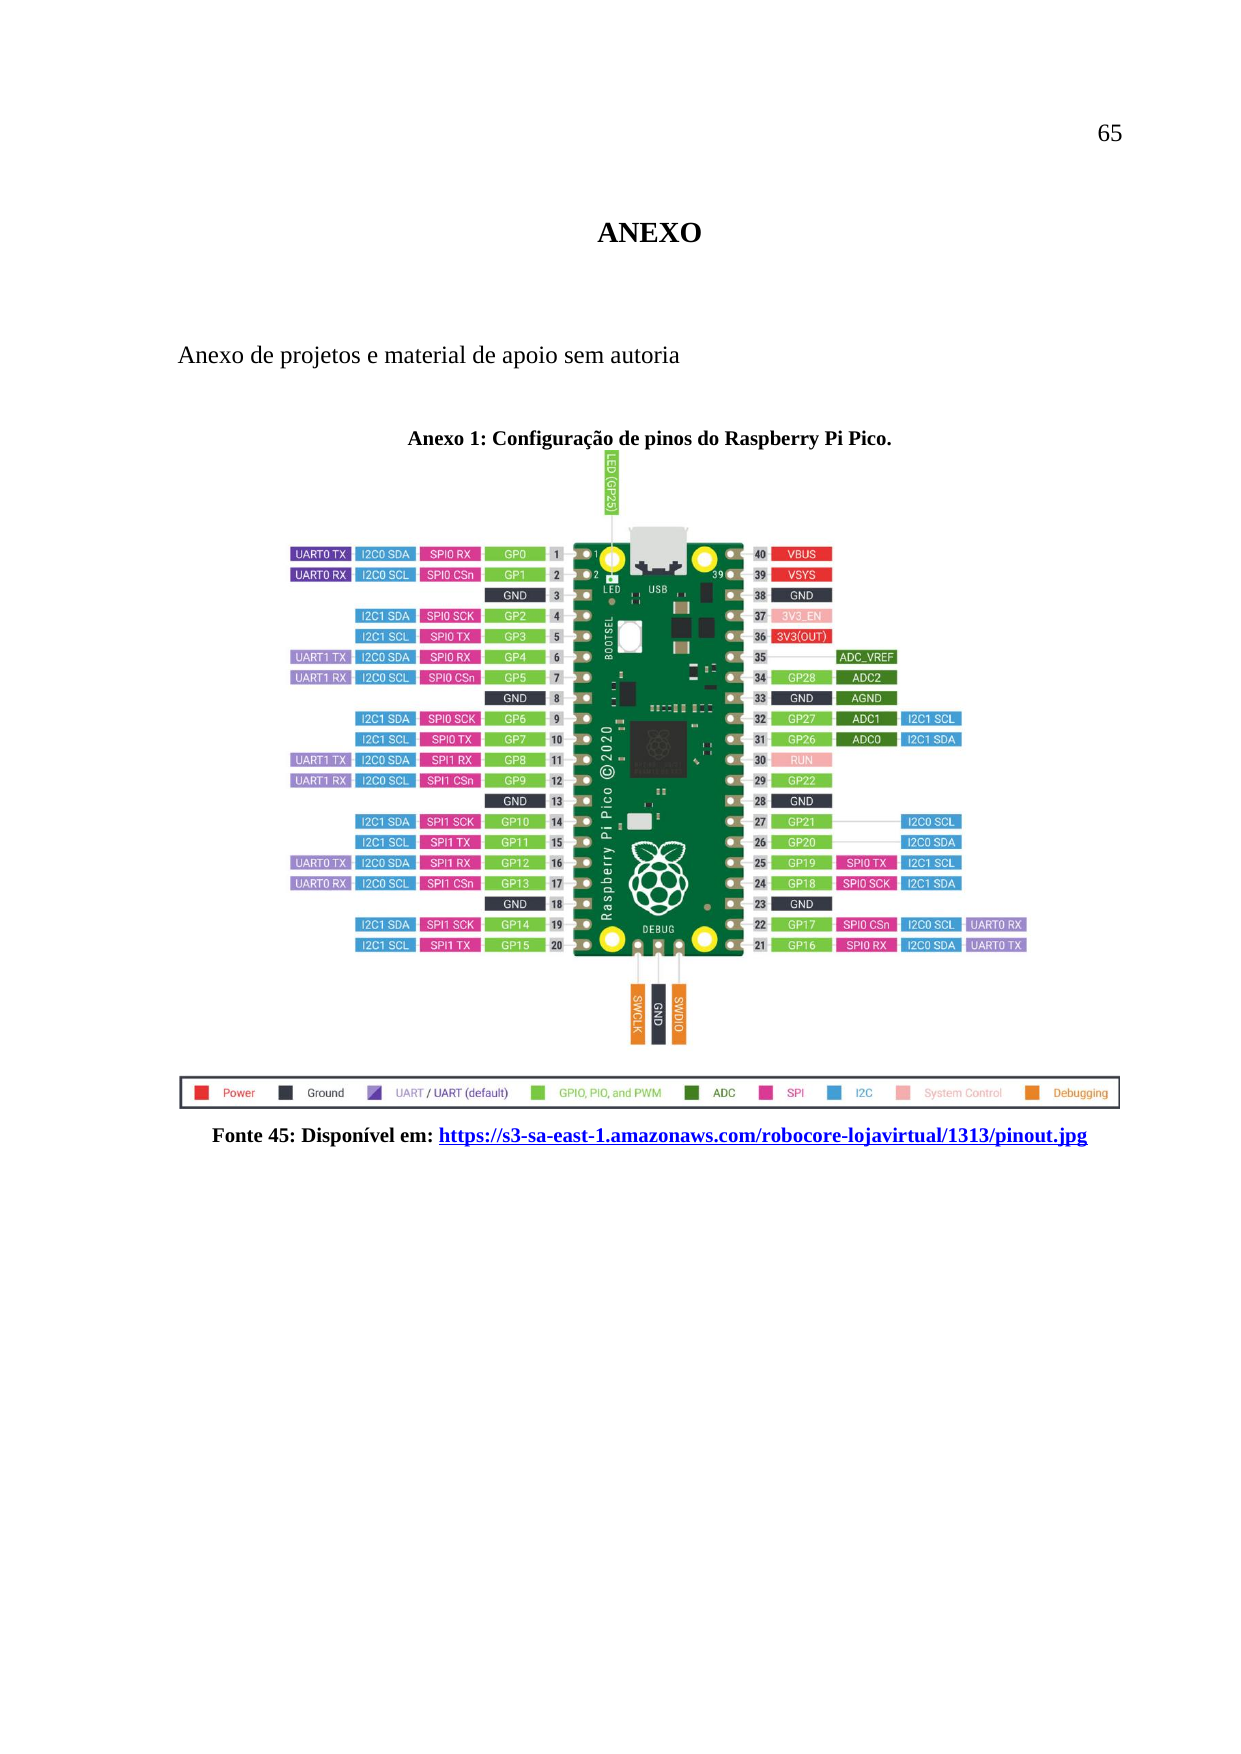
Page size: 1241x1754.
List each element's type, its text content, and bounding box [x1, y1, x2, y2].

text Fonte 45: Disponível em: https://s3-sa-east-1.amazonaws.com/robocore-lojavirtual/1313/pinout.jpg [177, 1123, 1122, 1147]
text Anexo de projetos e material de apoio sem autoria [177, 340, 1122, 369]
subtitle ANEXO [177, 215, 1122, 248]
text Anexo 1: Configuração de pinos do Raspberry Pi Pico. [177, 426, 1122, 450]
picture [179, 450, 1120, 1109]
